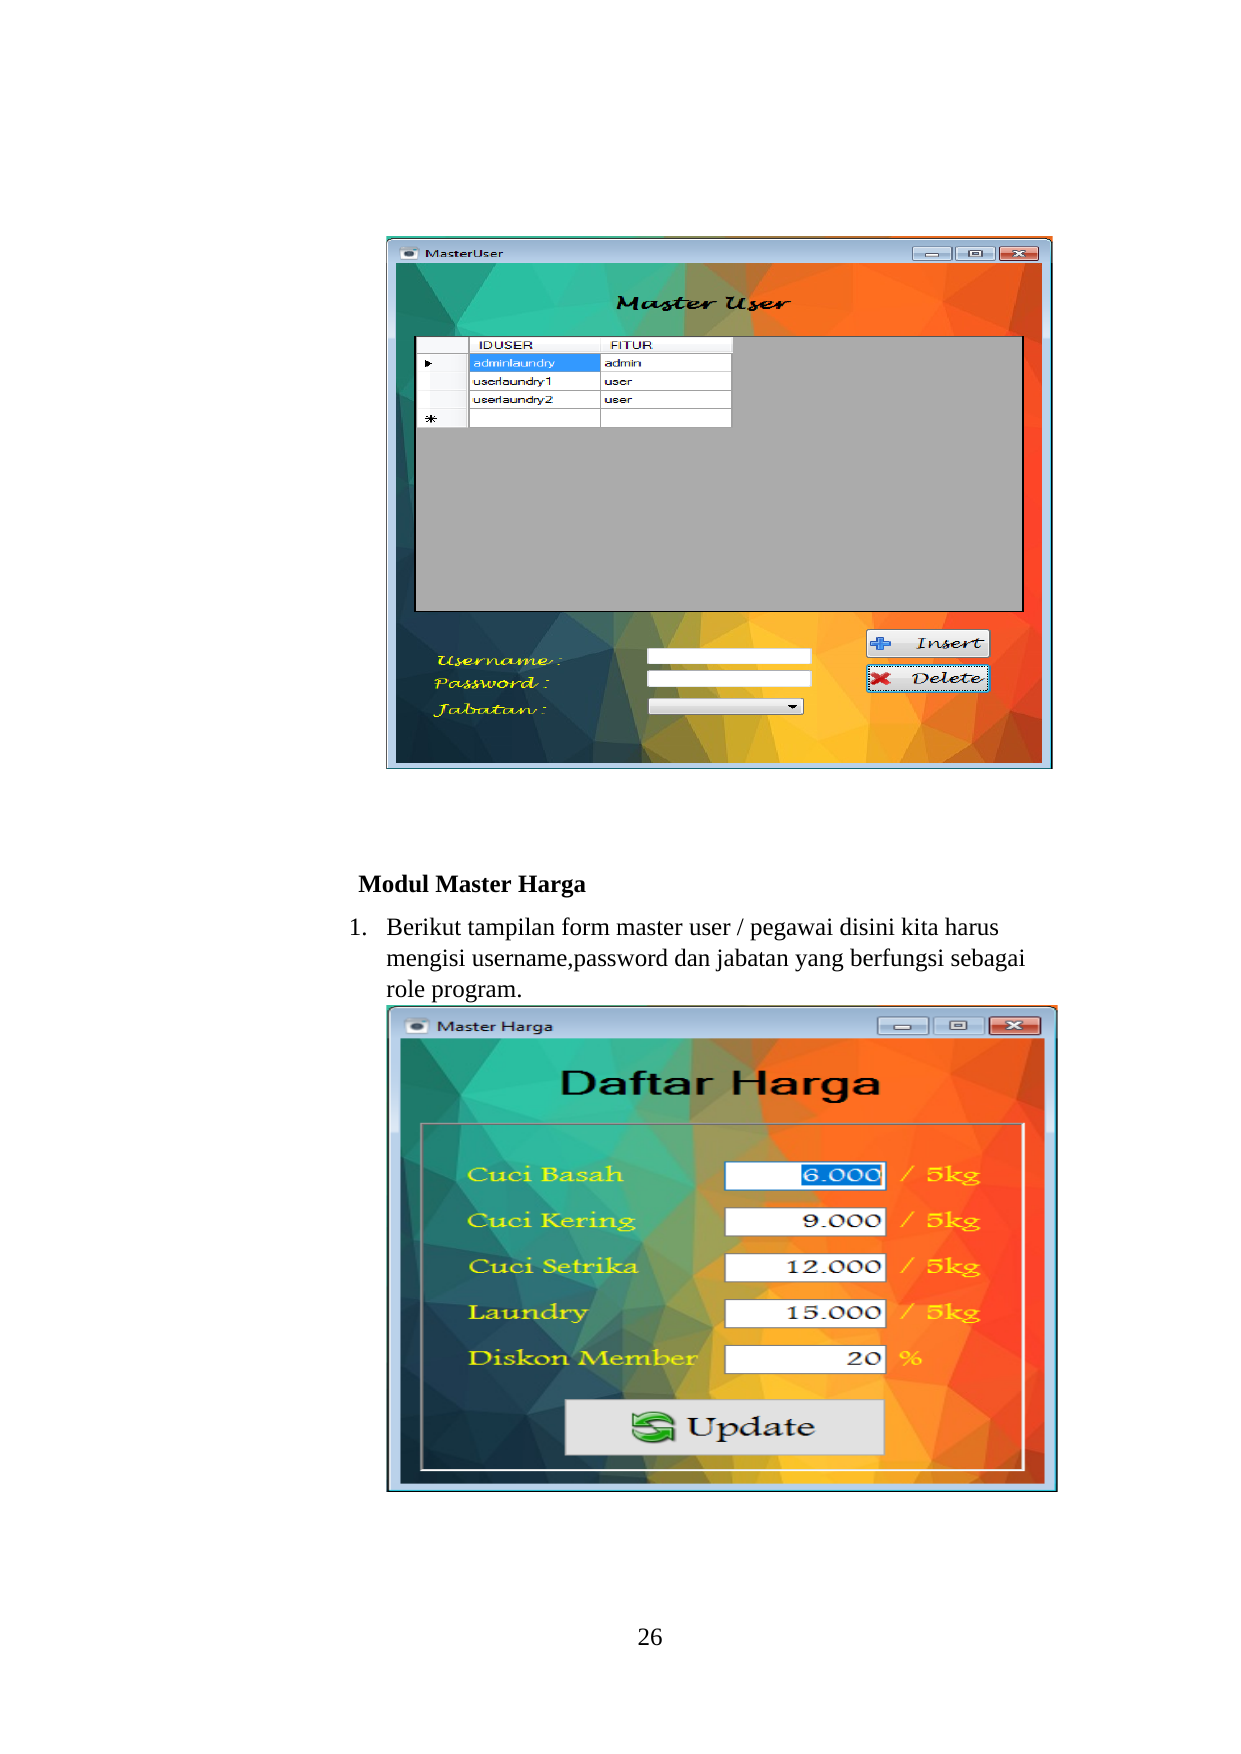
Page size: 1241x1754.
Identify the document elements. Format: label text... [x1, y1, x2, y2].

text Modul Master Harga [236, 869, 1063, 898]
list Berikut tampilan form master user / pegawai disini kita harus mengisi username,password dan jabatan yang berfungsi sebagai role program. [349, 912, 1063, 1003]
picture [386, 236, 1053, 769]
picture [386, 1005, 1058, 1492]
